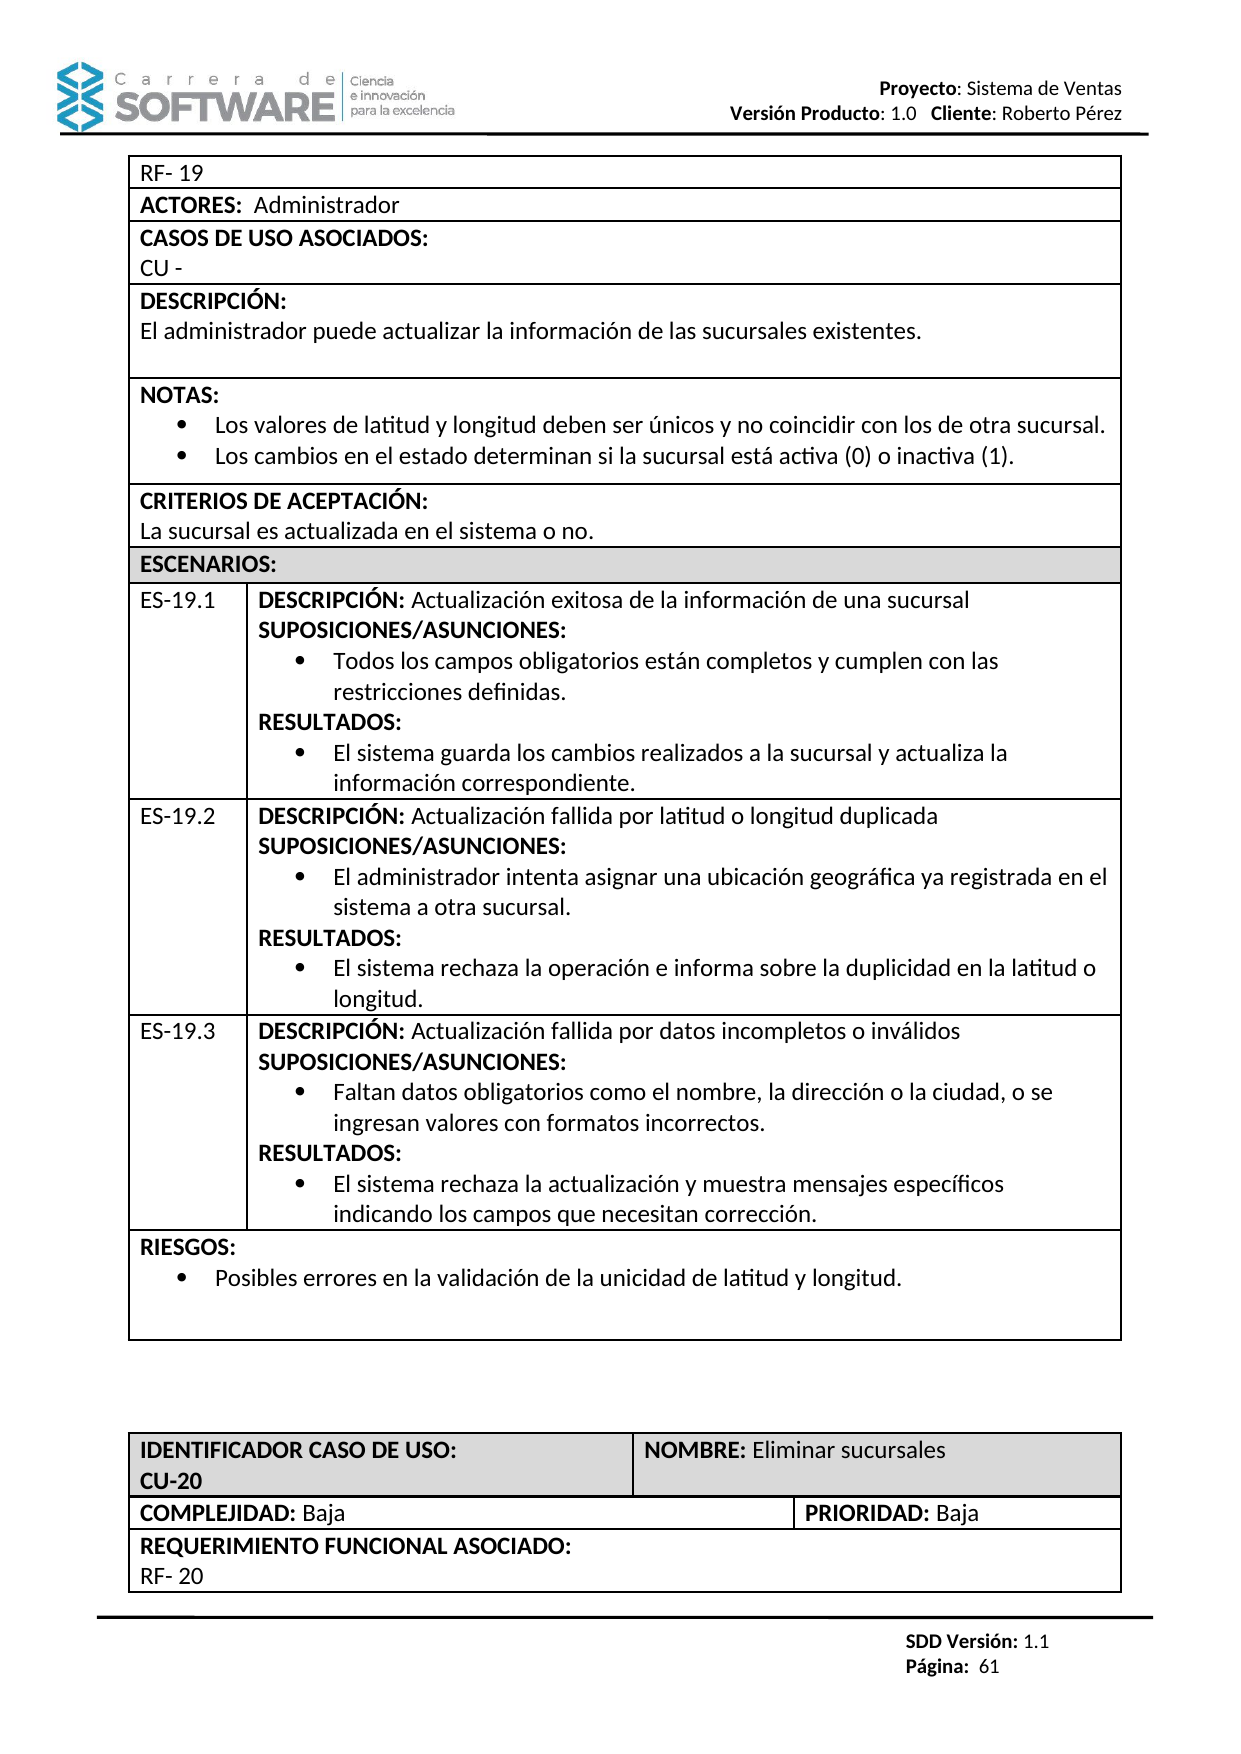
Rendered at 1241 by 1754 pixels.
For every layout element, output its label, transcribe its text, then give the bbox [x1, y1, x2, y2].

table_cell ES-19.3 [130, 1016, 246, 1229]
table_cell REQUERIMIENTO FUNCIONAL ASOCIADO: RF- 20 [130, 1530, 1120, 1591]
table_cell PRIORIDAD: Baja [795, 1498, 1120, 1528]
table_cell RIESGOS: Posibles errores en la validación de la unicidad de latitud y longitud. [130, 1231, 1120, 1338]
table_cell ESCENARIOS: [130, 548, 1120, 582]
table_cell DESCRIPCIÓN: El administrador puede actualizar la información de las sucursales existentes. [130, 285, 1120, 377]
table_cell NOTAS: Los valores de latitud y longitud deben ser únicos y no coincidir con los de otra sucursal. Los cambios en el estado determinan si la sucursal está activa (0) o inactiva (1). [130, 379, 1120, 483]
table_cell REQUERIMIENTO FUNCIONAL ASOCIADO: RF- 19 [130, 157, 1120, 187]
table_cell ES-19.2 [130, 800, 246, 1013]
table_cell DESCRIPCIÓN: Actualización fallida por datos incompletos o inválidos SUPOSICIONES/ASUNCIONES: Faltan datos obligatorios como el nombre, la dirección o la ciudad, o se ingresan valores con formatos incorrectos. RESULTADOS: El sistema rechaza la actualización y muestra mensajes específicos indicando los campos que necesitan corrección. [248, 1016, 1120, 1229]
table_cell ES-19.1 [130, 584, 246, 798]
table_cell CRITERIOS DE ACEPTACIÓN: La sucursal es actualizada en el sistema o no. [130, 485, 1120, 546]
table_cell ACTORES: Administrador [130, 189, 1120, 220]
picture [46, 46, 461, 154]
table_cell CASOS DE USO ASOCIADOS: CU - [130, 222, 1120, 283]
table_cell COMPLEJIDAD: Baja [130, 1498, 793, 1528]
table_header NOMBRE: Eliminar sucursales [634, 1434, 1120, 1495]
table_cell DESCRIPCIÓN: Actualización exitosa de la información de una sucursal SUPOSICIONES/ASUNCIONES: Todos los campos obligatorios están completos y cumplen con las restricciones definidas. RESULTADOS: El sistema guarda los cambios realizados a la sucursal y actualiza la información correspondiente. [248, 584, 1120, 798]
table_header IDENTIFICADOR CASO DE USO: CU-20 [130, 1434, 632, 1495]
table_cell DESCRIPCIÓN: Actualización fallida por latitud o longitud duplicada SUPOSICIONES/ASUNCIONES: El administrador intenta asignar una ubicación geográfica ya registrada en el sistema a otra sucursal. RESULTADOS: El sistema rechaza la operación e informa sobre la duplicidad en la latitud o longitud. [248, 800, 1120, 1013]
